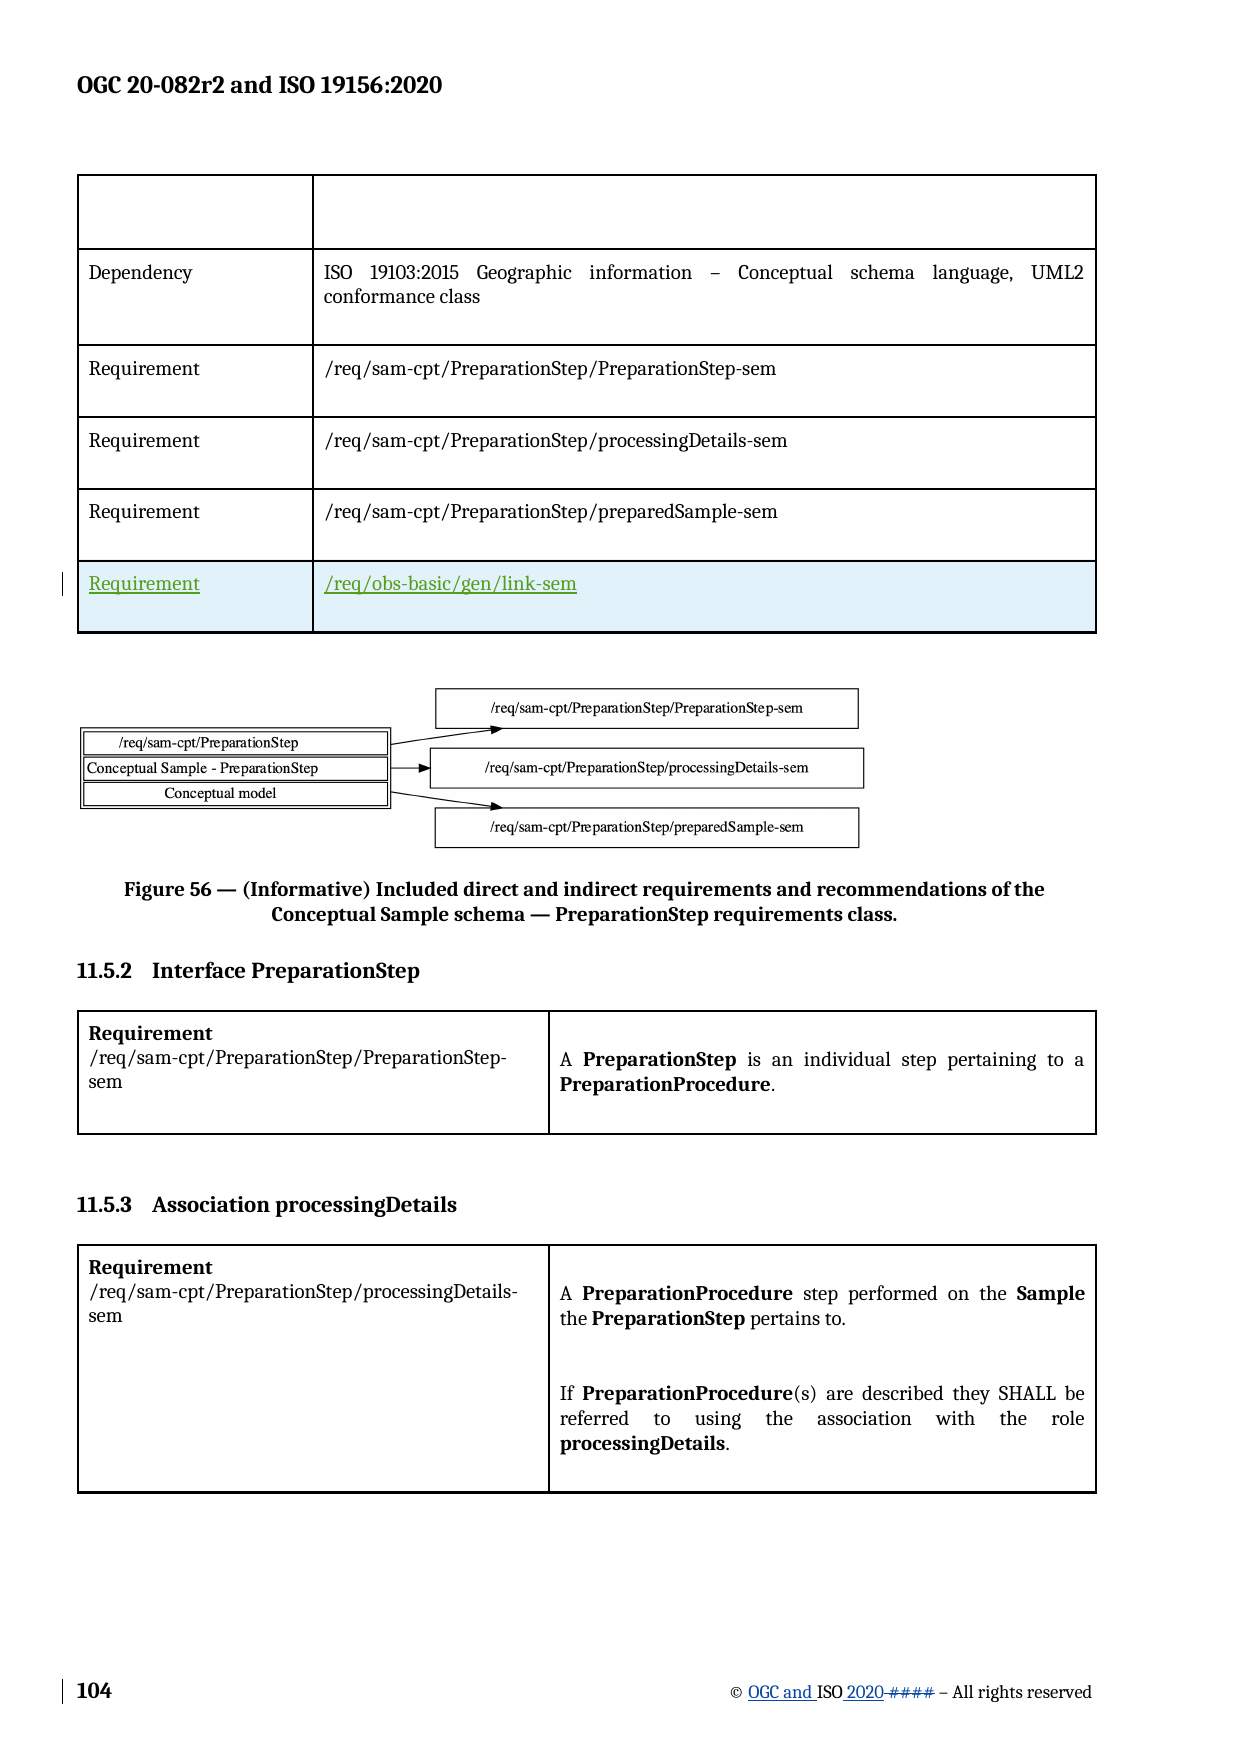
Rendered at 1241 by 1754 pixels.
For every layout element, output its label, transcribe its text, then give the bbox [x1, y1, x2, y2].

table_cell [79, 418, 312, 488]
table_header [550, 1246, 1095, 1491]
picture [76, 685, 868, 852]
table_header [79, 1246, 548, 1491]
subtitle Association processingDetails [77, 1192, 1092, 1218]
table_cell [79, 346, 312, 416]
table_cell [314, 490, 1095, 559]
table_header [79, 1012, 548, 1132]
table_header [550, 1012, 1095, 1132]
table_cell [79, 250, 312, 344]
text Figure 56 — (Informative) Included direct and indirect requirements and recommendations of the Conceptual Sample schema — PreparationStep requirements class. [77, 877, 1092, 927]
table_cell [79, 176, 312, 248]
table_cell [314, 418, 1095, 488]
subtitle Interface PreparationStep [77, 958, 1092, 984]
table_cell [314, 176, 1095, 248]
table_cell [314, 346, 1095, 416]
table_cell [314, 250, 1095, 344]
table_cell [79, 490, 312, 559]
